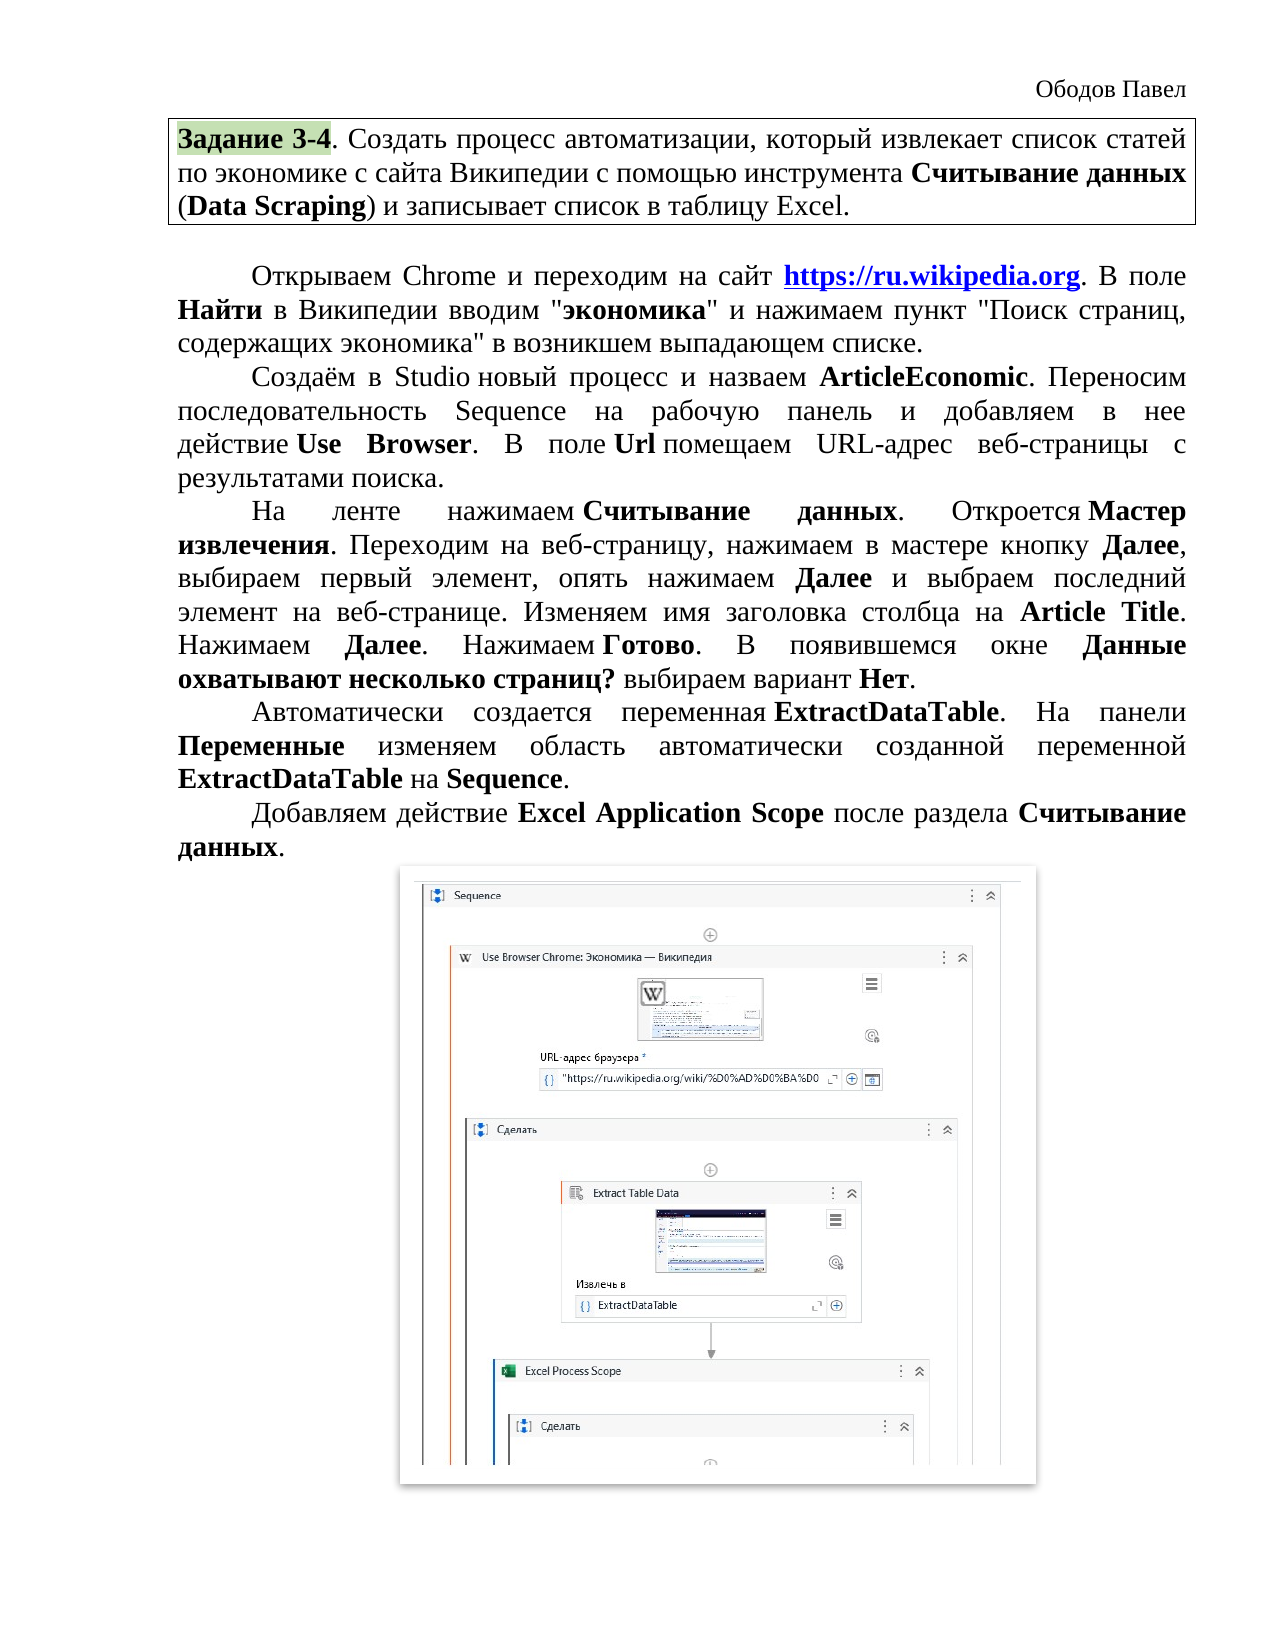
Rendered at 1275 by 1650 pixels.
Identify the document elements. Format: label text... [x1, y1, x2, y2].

text На ленте нажимаем Считывание данных. Откроется Мастер извлечения. Переходим на веб-страницу, нажимаем в мастере кнопку Далее, выбираем первый элемент, опять нажимаем Далее и выбраем последний элемент на веб-странице. Изменяем имя заголовка столбца на Article Title. Нажимаем Далее. Нажимаем Готово. В появившемся окне Данные охватывают несколько страниц? выбираем вариант Нет. [178, 493, 1186, 694]
text Автоматически создается переменная ExtractDataTable. На панели Переменные изменяем область автоматически созданной переменной ExtractDataTable на Sequence. [178, 694, 1186, 795]
picture [414, 881, 1021, 1469]
text Добавляем действие Excel Application Scope после раздела Считывание данных. [178, 795, 1186, 862]
text Открываем Chrome и переходим на сайт https://ru.wikipedia.org. В поле Найти в Википедии вводим "экономика" и нажимаем пункт "Поиск страниц, содержащих экономика" в возникшем выпадающем списке. [177, 258, 1186, 359]
text Создаём в Studio новый процесс и назваем ArticleEconomic. Переносим последовательность Sequence на рабочую панель и добавляем в нее действие Use Browser. В поле Url помещаем URL-адрес веб-страницы с результатами поиска. [177, 359, 1186, 493]
text Задание 3-4. Создать процесс автоматизации, который извлекает список статей по экономике с сайта Википедии с помощью инструмента Считывание данных (Data Scraping) и записывает список в таблицу Excel. [169, 119, 1195, 224]
